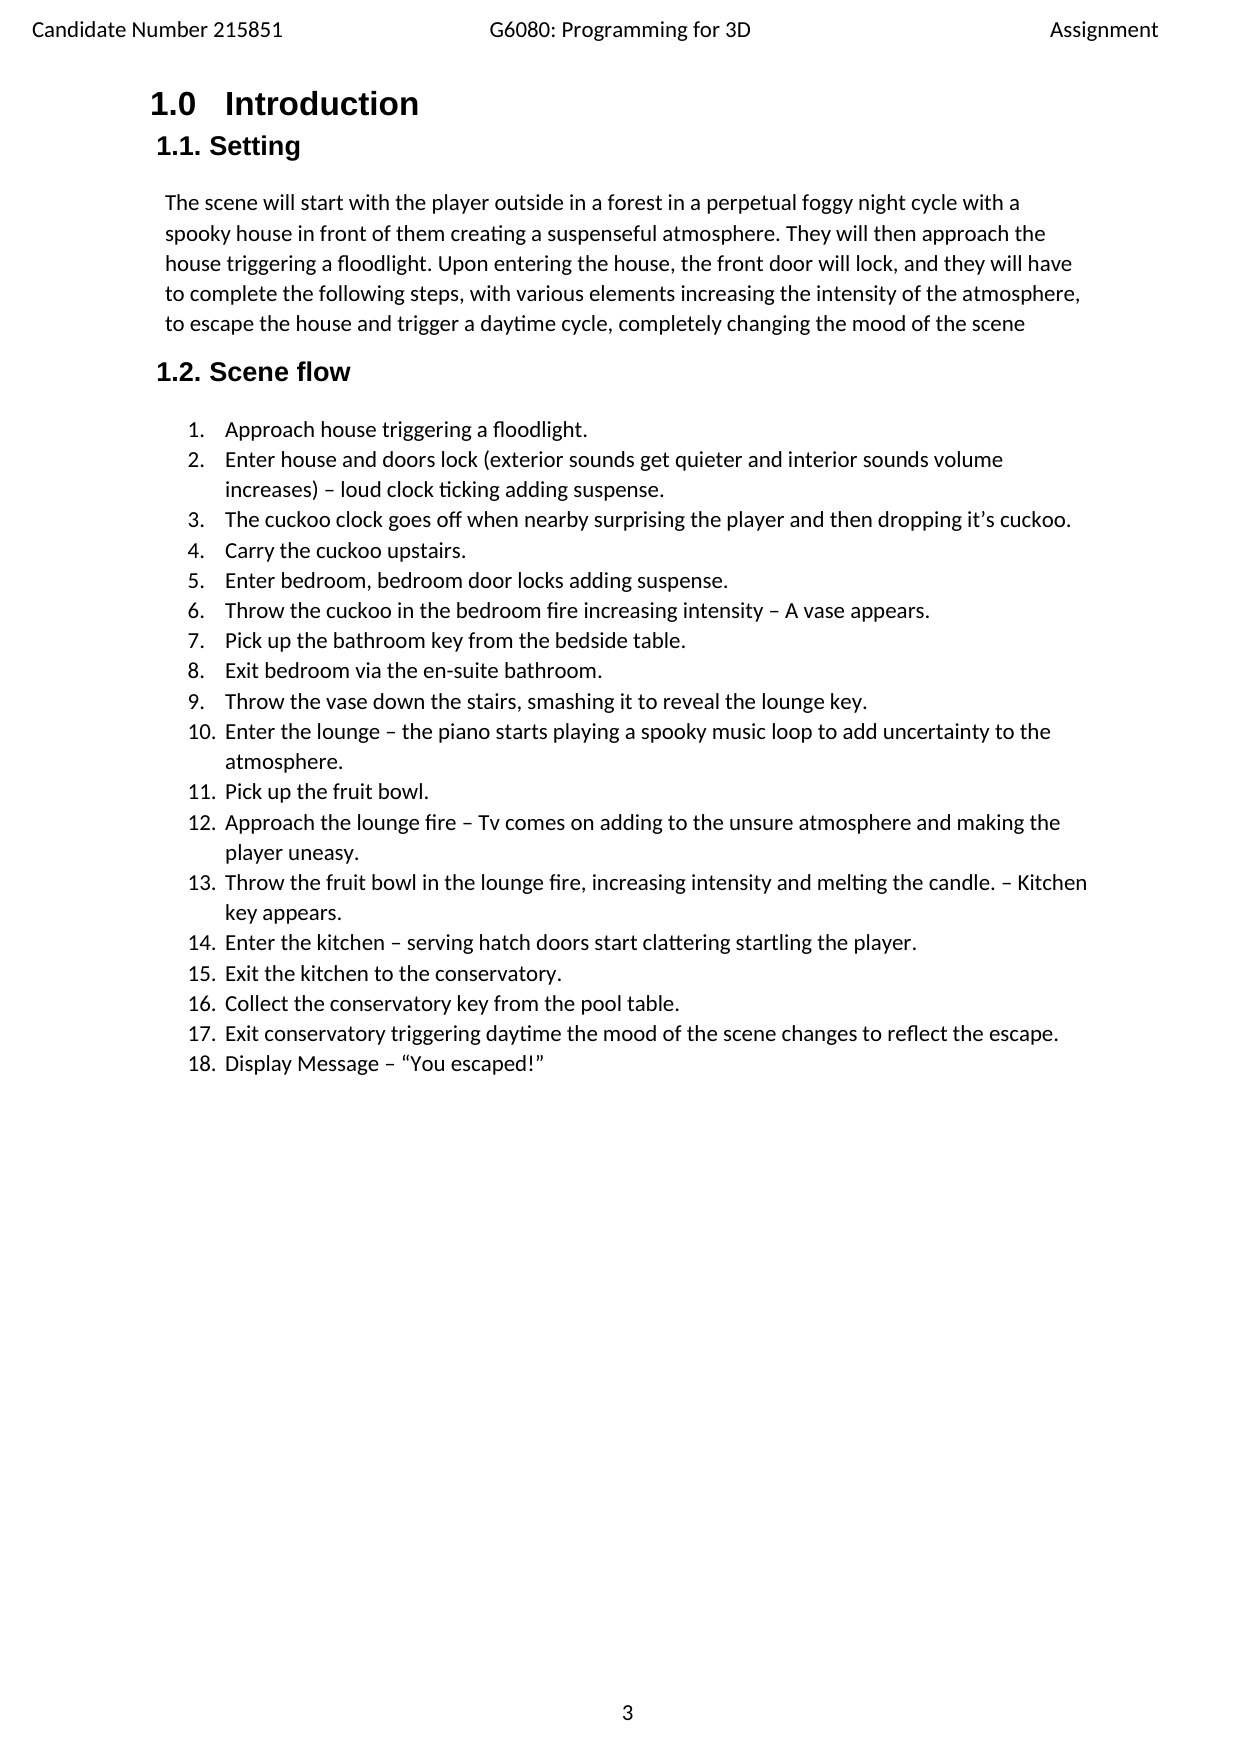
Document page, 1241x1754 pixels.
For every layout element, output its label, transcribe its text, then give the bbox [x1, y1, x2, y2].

list Exit conservatory triggering daytime the mood of the scene changes to reflect the escape. [187, 1019, 1090, 1047]
list Throw the vase down the stairs, smashing it to reveal the lounge key. [187, 687, 1090, 715]
list Enter house and doors lock (exterior sounds get quieter and interior sounds volume increases) – loud clock ticking adding suspense. [187, 445, 1090, 503]
list Carry the cuckoo upstairs. [187, 536, 1090, 564]
subtitle Setting [156, 130, 1090, 161]
list Enter the lounge – the piano starts playing a spooky music loop to add uncertainty to the atmosphere. [187, 717, 1090, 775]
list The cuckoo clock goes off when nearby surprising the player and then dropping it’s cuckoo. [187, 506, 1090, 533]
list Enter the kitchen – serving hatch doors start clattering startling the player. [187, 928, 1090, 956]
list Throw the fruit bowl in the lounge fire, increasing intensity and melting the candle. – Kitchen key appears. [187, 868, 1090, 926]
list Approach house triggering a floodlight. [187, 415, 1090, 443]
list Exit bedroom via the en-suite bathroom. [187, 657, 1090, 684]
list Approach the lounge fire – Tv comes on adding to the unsure atmosphere and making the player uneasy. [187, 808, 1090, 866]
list Enter bedroom, bedroom door locks adding suspense. [187, 566, 1090, 594]
list Throw the cuckoo in the bedroom fire increasing intensity – A vase appears. [187, 596, 1090, 624]
list Display Message – “You escaped!” [187, 1049, 1090, 1077]
subtitle Introduction [150, 84, 1090, 122]
subtitle Scene flow [156, 356, 1090, 387]
list Pick up the bathroom key from the bedside table. [187, 626, 1090, 654]
list Pick up the fruit bowl. [187, 777, 1090, 805]
text The scene will start with the player outside in a forest in a perpetual foggy night cycle with a spooky house in front of them creating a suspenseful atmosphere. They will then approach the house triggering a floodlight. Upon entering the house, the front door will lock, and they will have to complete the following steps, with various elements increasing the intensity of the atmosphere, to escape the house and trigger a daytime cycle, completely changing the mood of the scene [165, 188, 1090, 337]
list Exit the kitchen to the conservatory. [187, 959, 1090, 987]
list Collect the conservatory key from the pool table. [187, 989, 1090, 1017]
